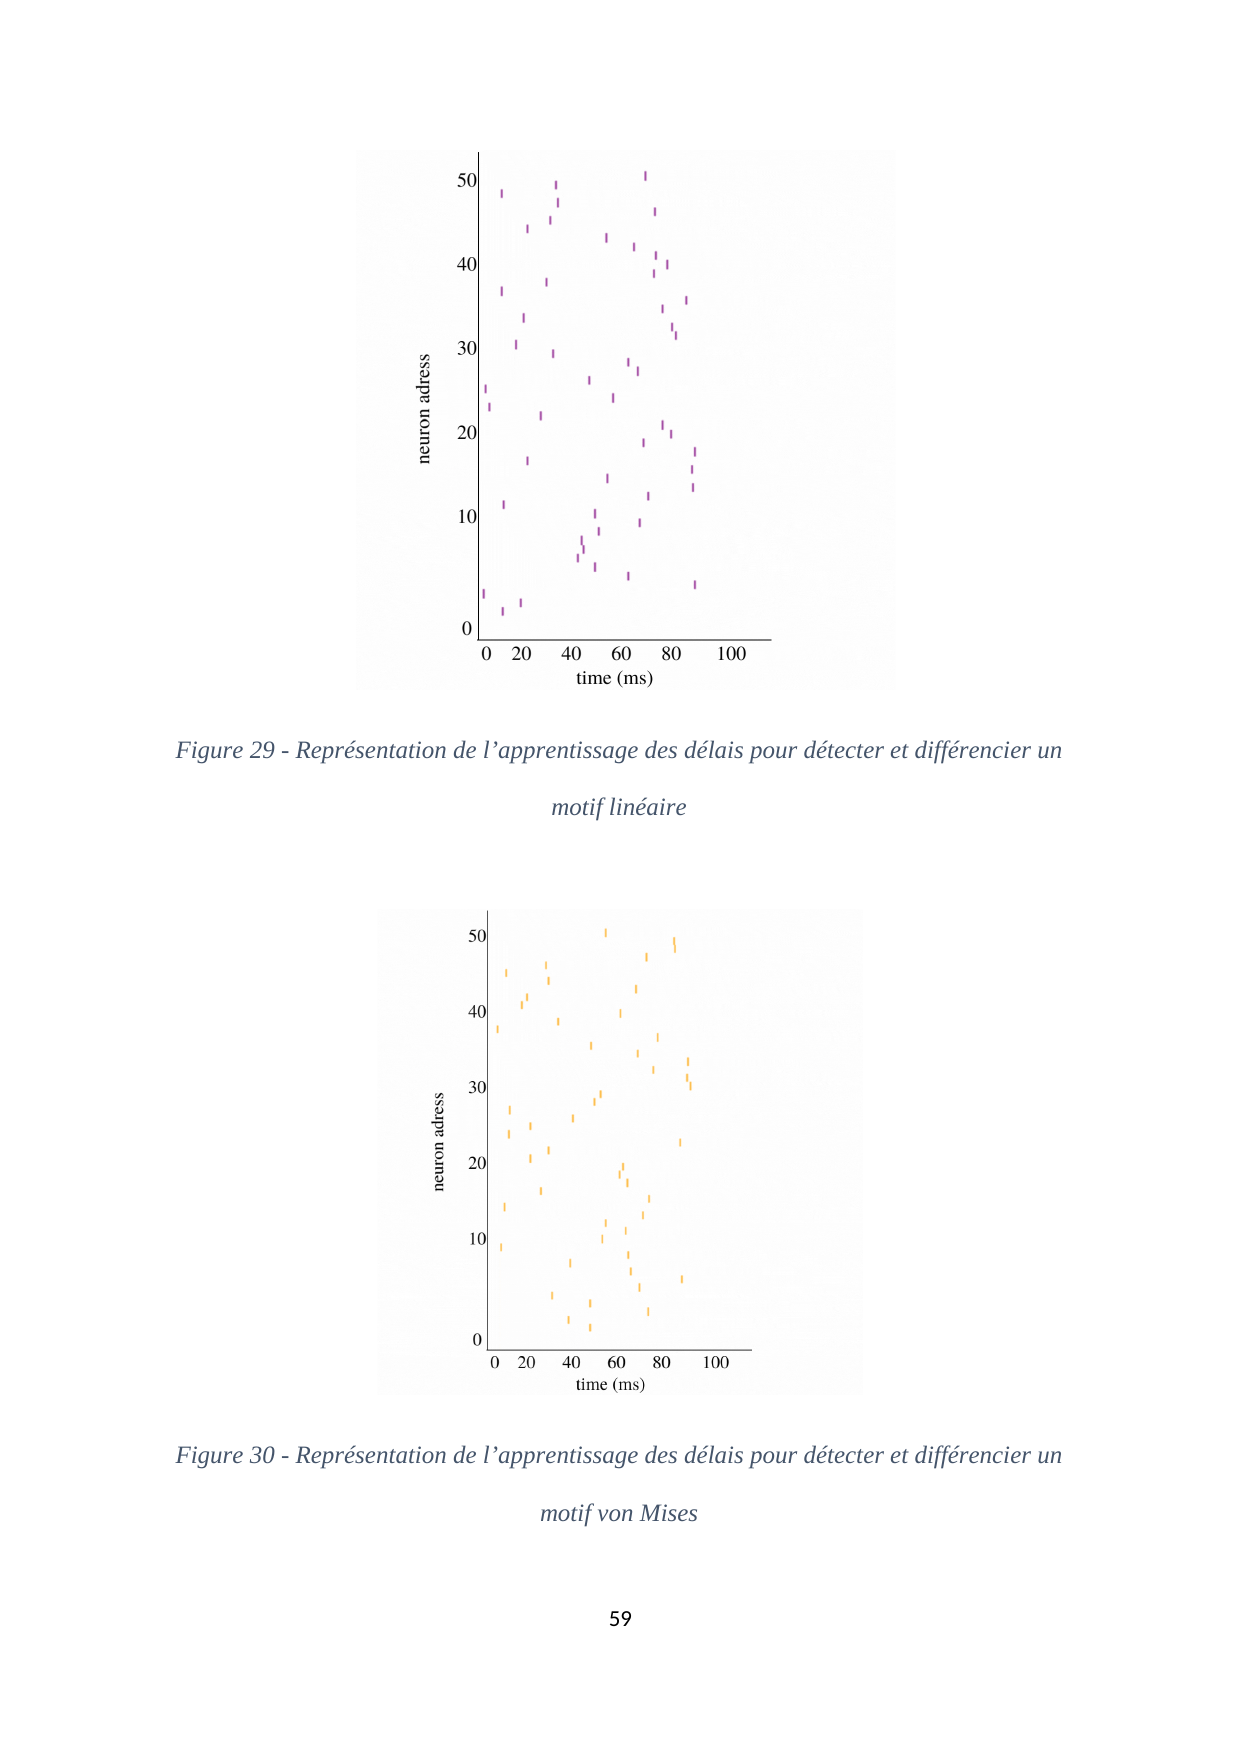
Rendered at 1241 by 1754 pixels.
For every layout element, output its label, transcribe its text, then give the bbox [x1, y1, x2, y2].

picture [356, 150, 896, 690]
picture [377, 909, 864, 1395]
text Figure - Représentation de l’apprentissage des délais pour détecter et différencier un motif linéaire [150, 735, 1090, 821]
text Figure - Représentation de l’apprentissage des délais pour détecter et différencier un motif von Mises [150, 1440, 1090, 1527]
